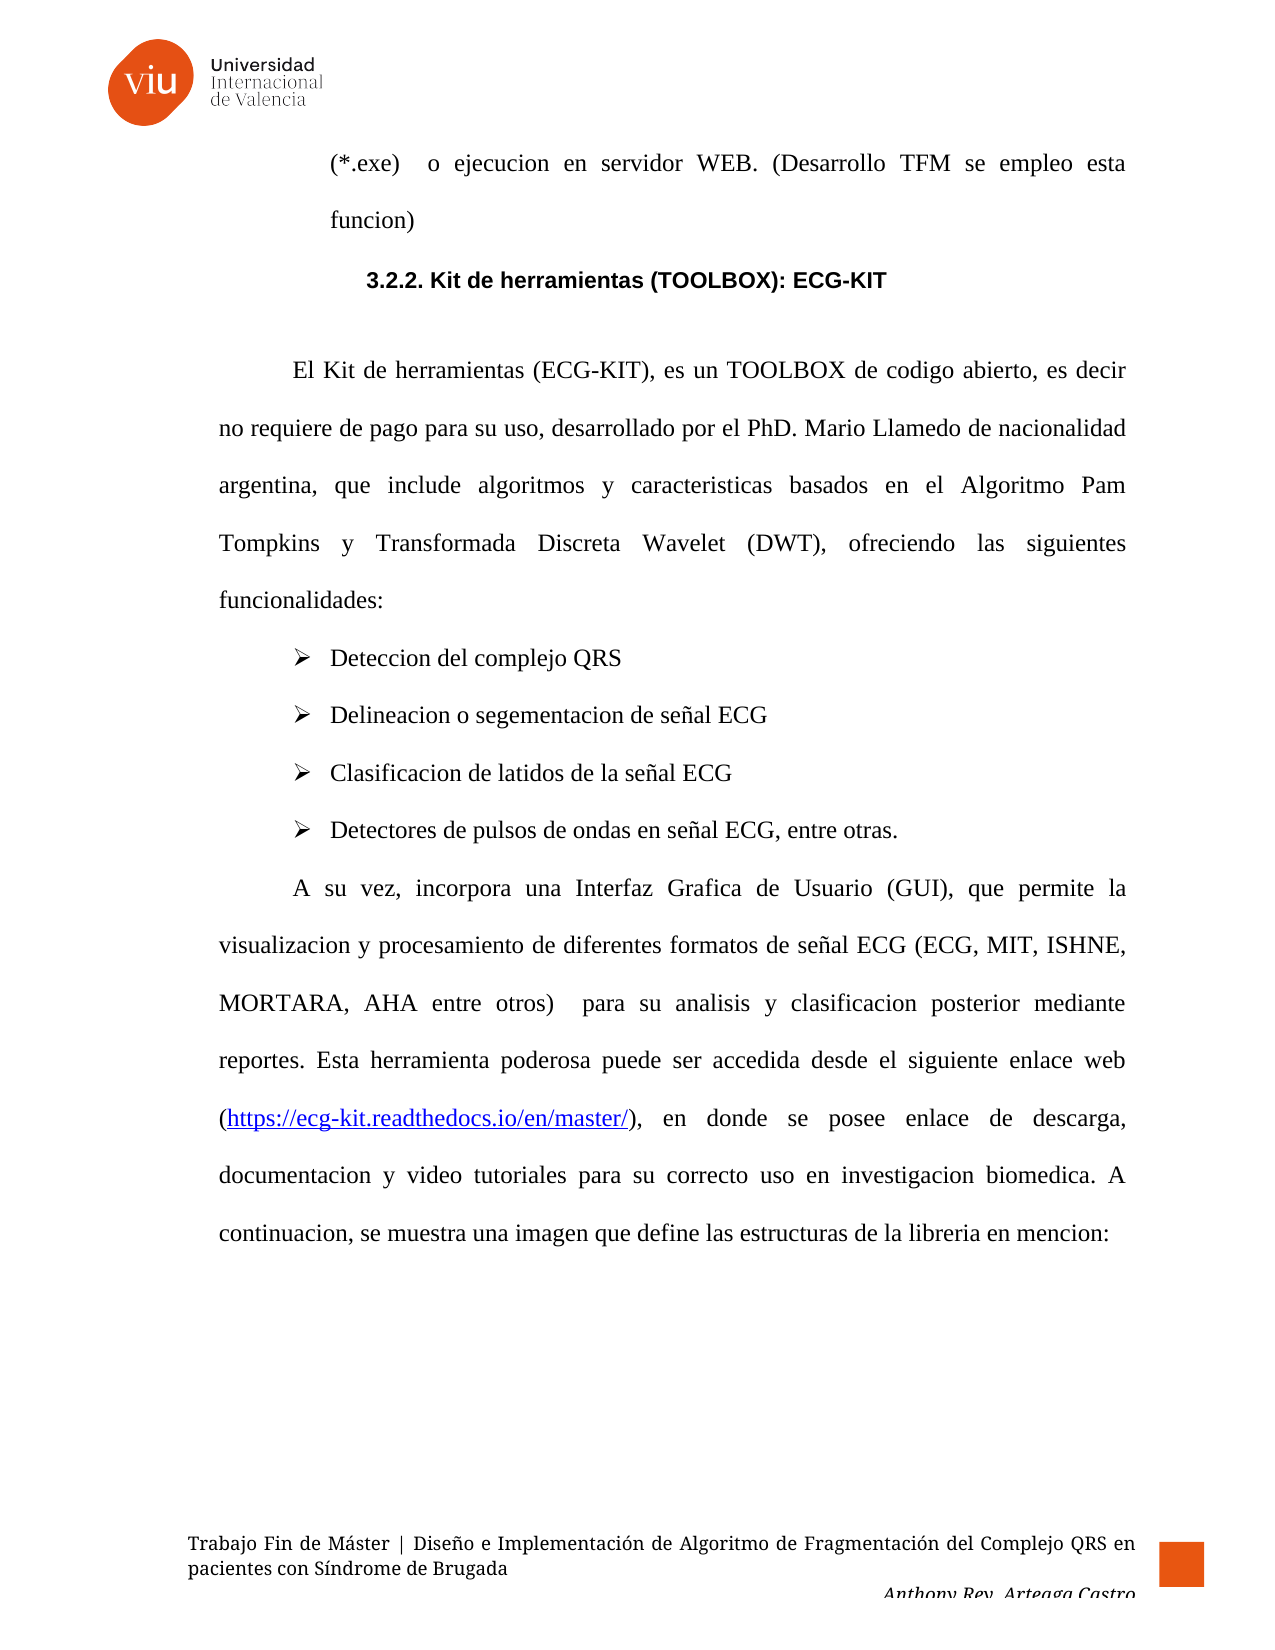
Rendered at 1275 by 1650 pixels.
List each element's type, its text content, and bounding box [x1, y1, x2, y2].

text 3.2.2. Kit de herramientas (TOOLBOX): ECG-KIT [366, 267, 1127, 293]
list Delineacion o segementacion de señal ECG [292, 700, 1127, 729]
picture [108, 39, 323, 126]
text El Kit de herramientas (ECG-KIT), es un TOOLBOX de codigo abierto, es decir no requiere de pago para su uso, desarrollado por el PhD. Mario Llamedo de nacionalidad argentina, que include algoritmos y caracteristicas basados en el Algoritmo Pam Tompkins y Transformada Discreta Wavelet (DWT), ofreciendo las siguientes funcionalidades: [218, 355, 1127, 614]
text A su vez, incorpora una Interfaz Grafica de Usuario (GUI), que permite la visualizacion y procesamiento de diferentes formatos de señal ECG (ECG, MIT, ISHNE, MORTARA, AHA entre otros) para su analisis y clasificacion posterior mediante reportes. Esta herramienta poderosa puede ser accedida desde el siguiente enlace web (https://ecg-kit.readthedocs.io/en/master/), en donde se posee enlace de descarga, documentacion y video tutoriales para su correcto uso en investigacion biomedica. A continuacion, se muestra una imagen que define las estructuras de la libreria en mencion: [218, 873, 1127, 1246]
list Detectores de pulsos de ondas en señal ECG, entre otras. [292, 815, 1127, 844]
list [292, 148, 1127, 234]
list Clasificacion de latidos de la señal ECG [292, 758, 1127, 786]
list Deteccion del complejo QRS [292, 643, 1127, 671]
